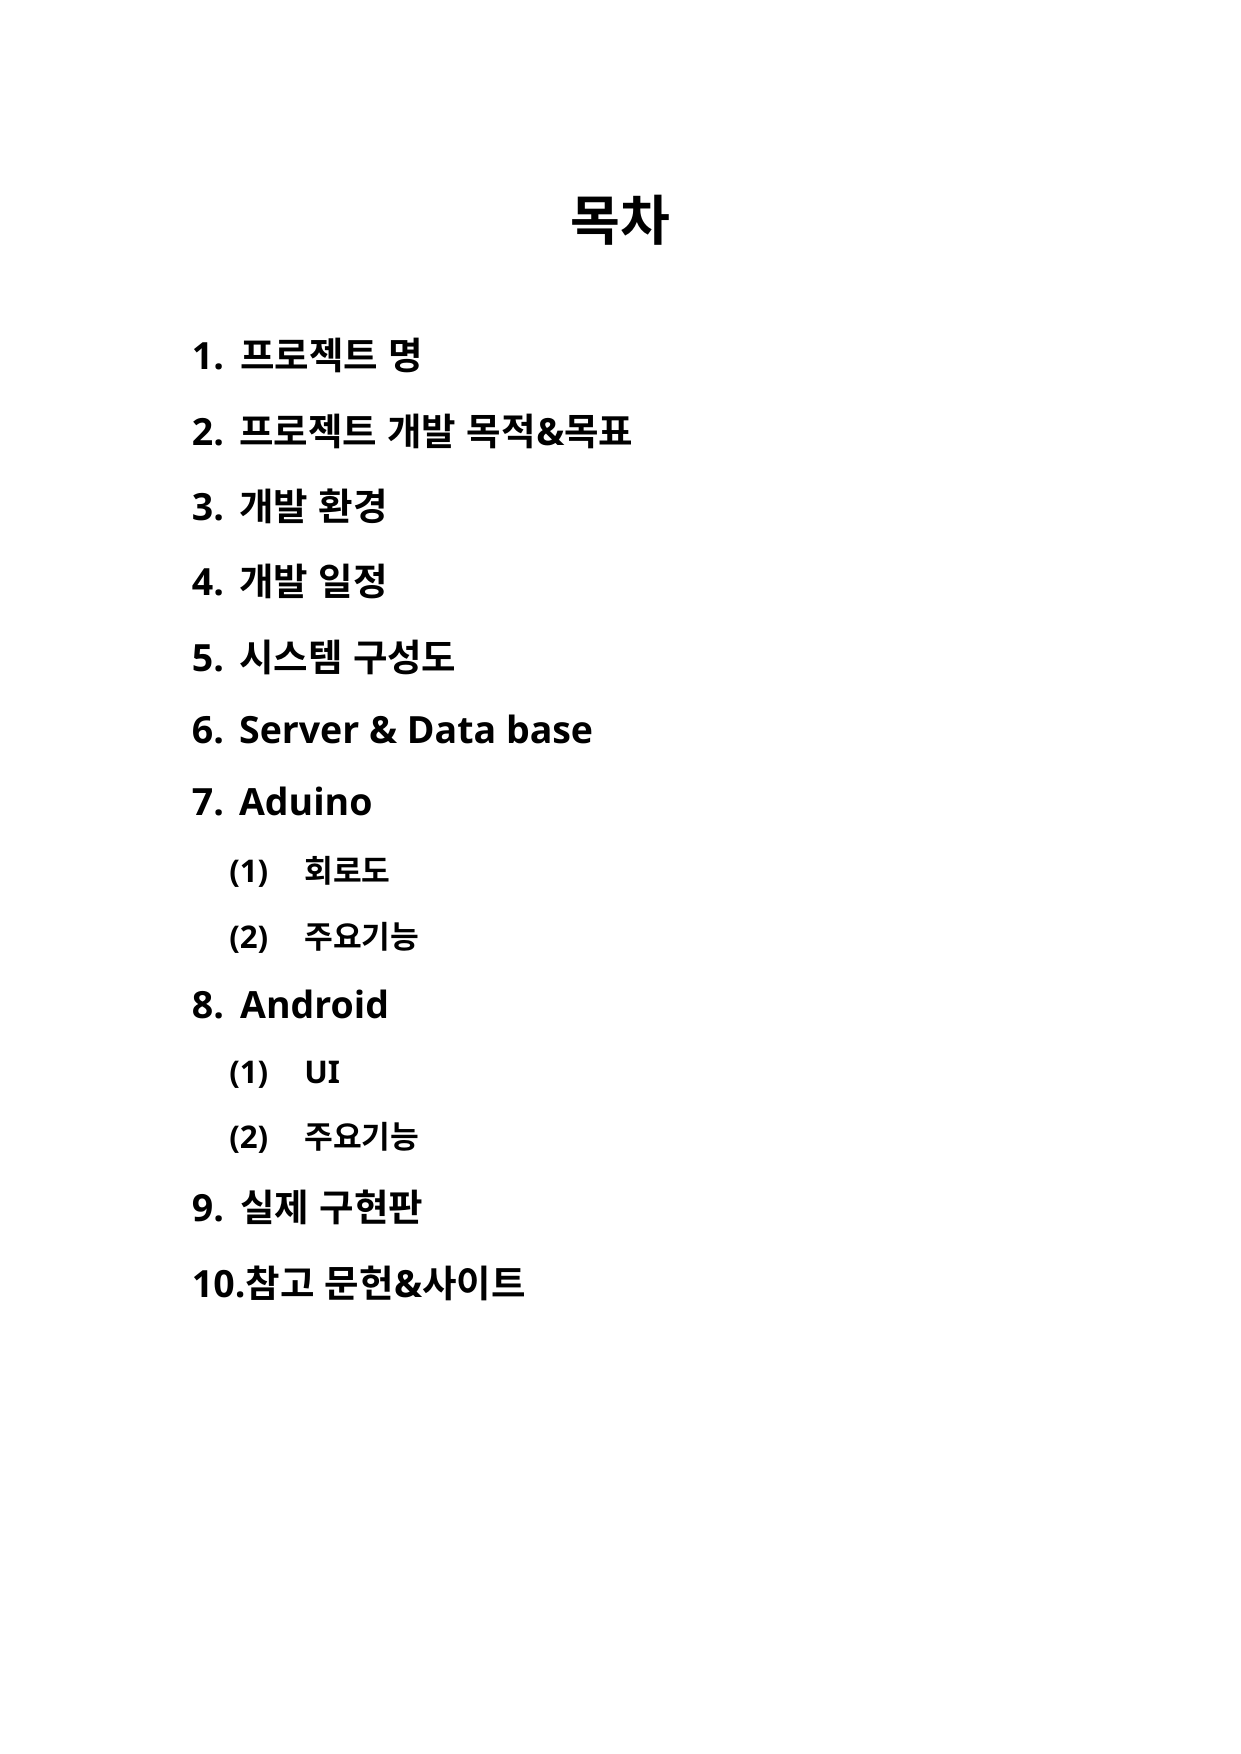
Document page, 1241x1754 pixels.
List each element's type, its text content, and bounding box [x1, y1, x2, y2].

list 시스템 구성도 [192, 628, 1090, 682]
list 개발 일정 [192, 552, 1090, 607]
list 프로젝트 개발 목적&목표 [192, 401, 1090, 456]
list Aduino [192, 775, 1090, 826]
list 회로도 [229, 847, 1090, 892]
text 목차 [150, 177, 1090, 256]
text 10.참고 문헌&사이트 [192, 1254, 1090, 1308]
list 개발 환경 [192, 477, 1090, 531]
list UI [229, 1050, 1090, 1093]
list Server & Data base [192, 703, 1090, 754]
list 주요기능 [229, 912, 1090, 958]
list 실제 구현판 [192, 1178, 1090, 1233]
list 프로젝트 명 [192, 326, 1090, 380]
list Android [192, 978, 1090, 1029]
list 주요기능 [229, 1113, 1090, 1158]
